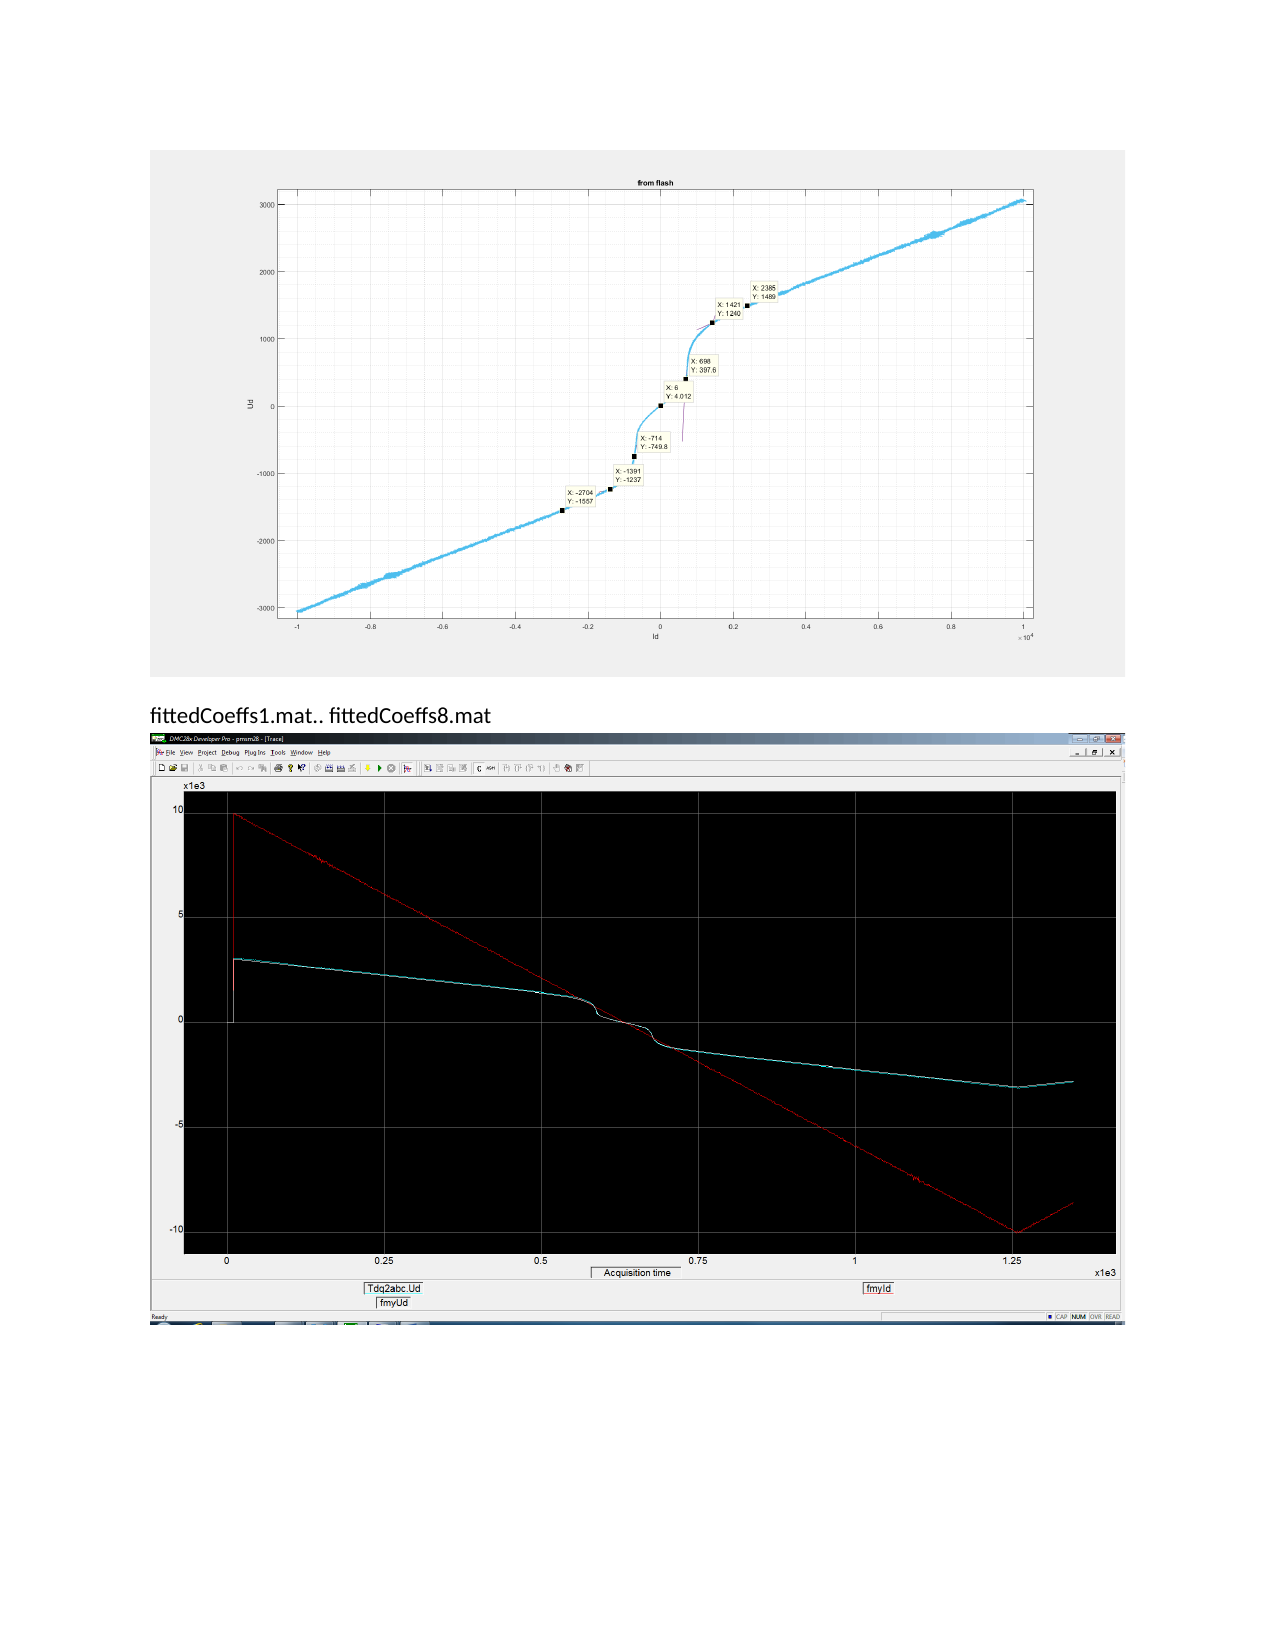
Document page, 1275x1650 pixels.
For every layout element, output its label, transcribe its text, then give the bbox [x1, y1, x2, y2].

text fittedCoeffs1.mat.. fittedCoeffs8.mat [150, 702, 1125, 733]
picture [150, 733, 1125, 1325]
picture [150, 150, 1125, 677]
